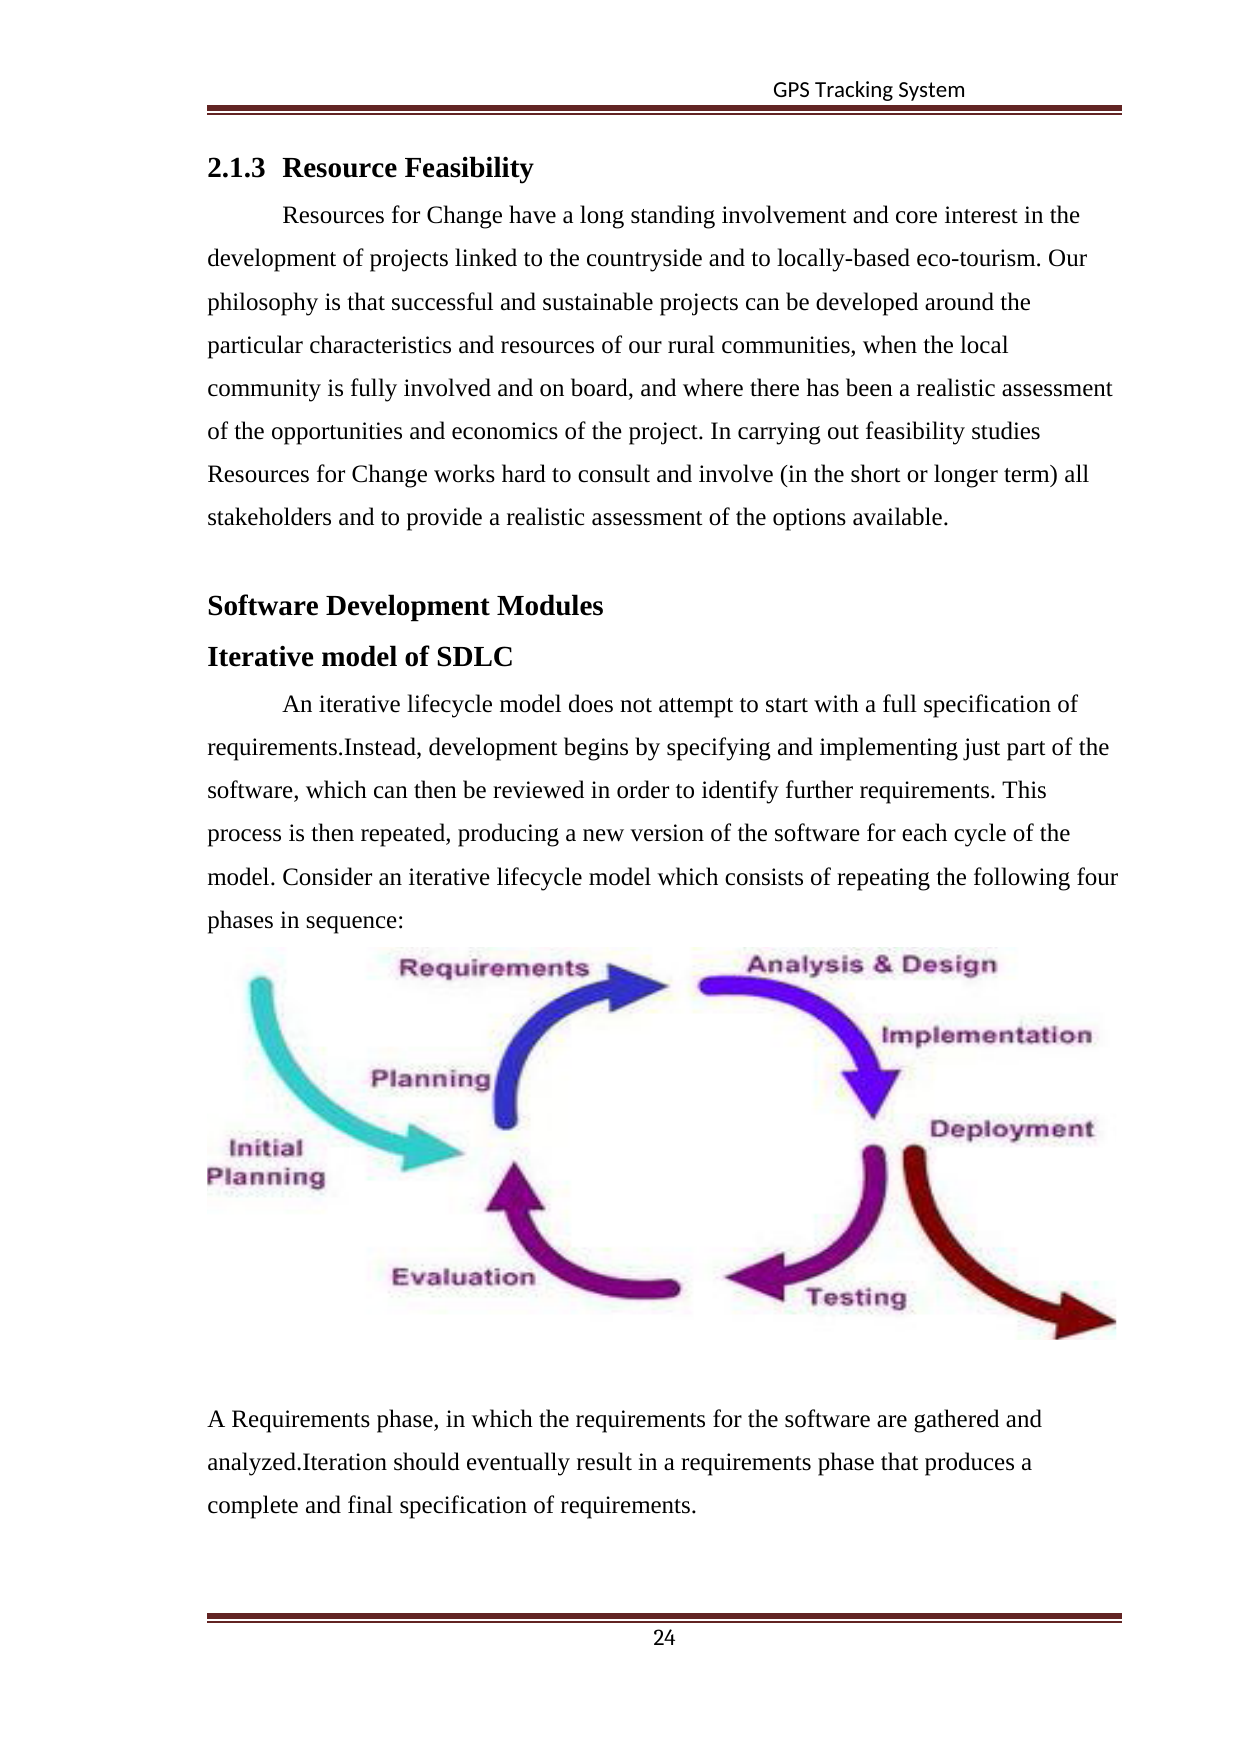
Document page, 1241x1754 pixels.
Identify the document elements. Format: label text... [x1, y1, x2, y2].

text Iterative model of SDLC [207, 639, 1122, 672]
text Software Development Modules [207, 588, 1122, 622]
text A Requirements phase, in which the requirements for the software are gathered and analyzed.Iteration should eventually result in a requirements phase that produces a complete and final specification of requirements. [207, 1404, 1122, 1519]
text An iterative lifecycle model does not attempt to start with a full specification of requirements.Instead, development begins by specifying and implementing just part of the software, which can then be reviewed in order to identify further requirements. This process is then repeated, producing a new version of the software for each cycle of the model. Consider an iterative lifecycle model which consists of repeating the following four phases in sequence: [207, 689, 1122, 933]
list Resource Feasibility [207, 150, 1122, 183]
text Resources for Change have a long standing involvement and core interest in the development of projects linked to the countryside and to locally-based eco-tourism. Our philosophy is that successful and sustainable projects can be developed around the particular characteristics and resources of our rural communities, when the local community is fully involved and on board, and where there has been a realistic assessment of the opportunities and economics of the project. In carrying out feasibility studies Resources for Change works hard to consult and involve (in the short or longer term) all stakeholders and to provide a realistic assessment of the options available. [207, 200, 1122, 531]
